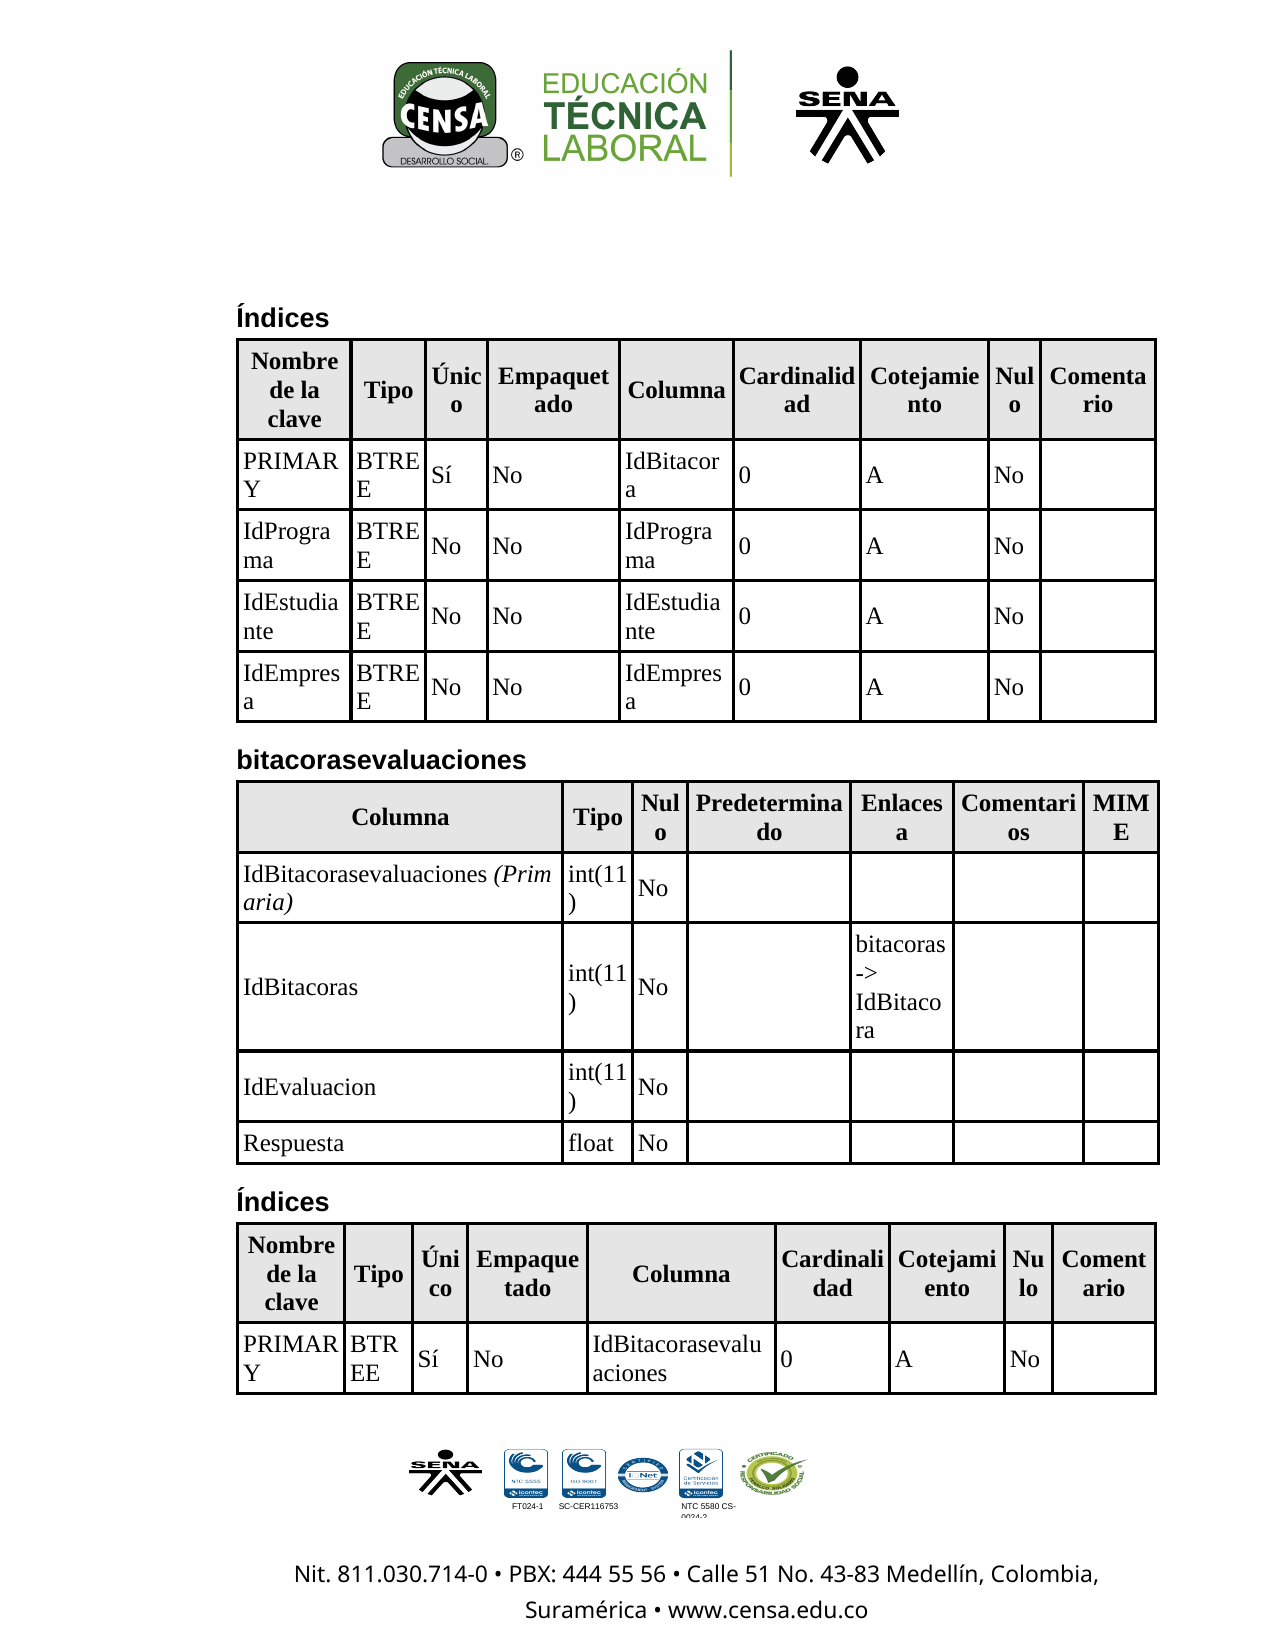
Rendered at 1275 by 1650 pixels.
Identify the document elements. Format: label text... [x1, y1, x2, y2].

table_cell [1042, 441, 1154, 508]
table_header Nulo [1006, 1225, 1051, 1321]
table_cell A [862, 511, 987, 579]
table_cell No [634, 924, 686, 1049]
table_cell 0 [735, 441, 859, 508]
table_header Nulo [990, 341, 1039, 438]
table_cell [1042, 653, 1154, 720]
table_cell IdEstudiante [621, 582, 732, 649]
table_cell [852, 1123, 952, 1162]
table_cell No [634, 1123, 686, 1162]
table_cell [1085, 1123, 1157, 1162]
table_cell 0 [777, 1324, 888, 1392]
table_header Comentarios [955, 783, 1082, 851]
table_cell No [489, 582, 618, 649]
table_cell BTREE [346, 1324, 411, 1392]
table_cell [689, 1123, 849, 1162]
table_header Cardinalidad [777, 1225, 888, 1321]
table_header Cotejamiento [862, 341, 987, 438]
table_cell PRIMARY [239, 441, 349, 508]
table_cell No [489, 511, 618, 579]
table_header Cotejamiento [891, 1225, 1003, 1321]
table_header Cardinalidad [735, 341, 859, 438]
table_header Predeterminado [689, 783, 849, 851]
table_cell [955, 854, 1082, 921]
table_header Tipo [564, 783, 631, 851]
table_header Único [414, 1225, 466, 1321]
subtitle Índices [236, 302, 1157, 333]
table_header Columna [589, 1225, 774, 1321]
picture [404, 1446, 487, 1499]
table_cell [852, 1053, 952, 1120]
table_cell Respuesta [239, 1123, 561, 1162]
table_cell A [862, 582, 987, 649]
table_cell BTREE [353, 441, 424, 508]
picture [320, 42, 733, 180]
table_cell [1054, 1324, 1154, 1392]
table_cell [1042, 511, 1154, 579]
table_cell No [427, 653, 486, 720]
table_cell [689, 854, 849, 921]
table_header Enlaces a [852, 783, 952, 851]
table_cell No [427, 582, 486, 649]
table_cell [689, 1053, 849, 1120]
table_cell IdBitacoras [239, 924, 561, 1049]
table_cell IdEmpresa [621, 653, 732, 720]
table_cell [955, 1123, 1082, 1162]
table_header Columna [621, 341, 732, 438]
table_header Nulo [634, 783, 686, 851]
table_cell IdBitacorasevaluaciones (Primaria) [239, 854, 561, 921]
table_header Nombre de la clave [239, 341, 349, 438]
table_cell IdEstudiante [239, 582, 349, 649]
table_cell int(11) [564, 1053, 631, 1120]
table_cell No [489, 441, 618, 508]
table_cell No [427, 511, 486, 579]
table_header MIME [1085, 783, 1157, 851]
picture [673, 1446, 729, 1501]
table_cell Sí [427, 441, 486, 508]
table_cell BTREE [353, 582, 424, 649]
table_cell IdPrograma [239, 511, 349, 579]
table_header Empaquetado [489, 341, 618, 438]
subtitle Índices [236, 1186, 1157, 1217]
table_cell No [990, 511, 1039, 579]
table_cell No [990, 441, 1039, 508]
table_header Comentario [1042, 341, 1154, 438]
subtitle bitacorasevaluaciones [236, 744, 1157, 775]
table_header Único [427, 341, 486, 438]
table_cell A [862, 441, 987, 508]
table_cell [1085, 924, 1157, 1049]
table_cell IdEvaluacion [239, 1053, 561, 1120]
table_cell No [990, 653, 1039, 720]
table_cell 0 [735, 582, 859, 649]
table_header Columna [239, 783, 561, 851]
table_cell BTREE [353, 653, 424, 720]
picture [615, 1454, 671, 1494]
table_cell No [469, 1324, 586, 1392]
table_cell No [634, 1053, 686, 1120]
picture [556, 1446, 612, 1501]
table_cell 0 [735, 511, 859, 579]
table_cell int(11) [564, 854, 631, 921]
table_header Tipo [353, 341, 424, 438]
table_cell PRIMARY [239, 1324, 343, 1392]
table_cell [1085, 1053, 1157, 1120]
table_cell No [489, 653, 618, 720]
table_header Empaquetado [469, 1225, 586, 1321]
table_cell [955, 1053, 1082, 1120]
table_header Nombre de la clave [239, 1225, 343, 1321]
table_cell No [1006, 1324, 1051, 1392]
table_cell No [634, 854, 686, 921]
table_cell No [990, 582, 1039, 649]
table_cell A [891, 1324, 1003, 1392]
table_cell float [564, 1123, 631, 1162]
table_cell A [862, 653, 987, 720]
table_cell [1042, 582, 1154, 649]
picture [789, 59, 906, 171]
table_cell [689, 924, 849, 1049]
picture [498, 1446, 554, 1501]
table_cell bitacoras -> IdBitacora [852, 924, 952, 1049]
table_cell IdPrograma [621, 511, 732, 579]
table_cell BTREE [353, 511, 424, 579]
table_header Tipo [346, 1225, 411, 1321]
picture [732, 1446, 815, 1501]
table_cell [955, 924, 1082, 1049]
table_cell 0 [735, 653, 859, 720]
table_cell [852, 854, 952, 921]
table_cell IdEmpresa [239, 653, 349, 720]
table_cell IdBitacorasevaluaciones [589, 1324, 774, 1392]
table_header Comentario [1054, 1225, 1154, 1321]
table_cell int(11) [564, 924, 631, 1049]
table_cell Sí [414, 1324, 466, 1392]
table_cell [1085, 854, 1157, 921]
table_cell IdBitacora [621, 441, 732, 508]
